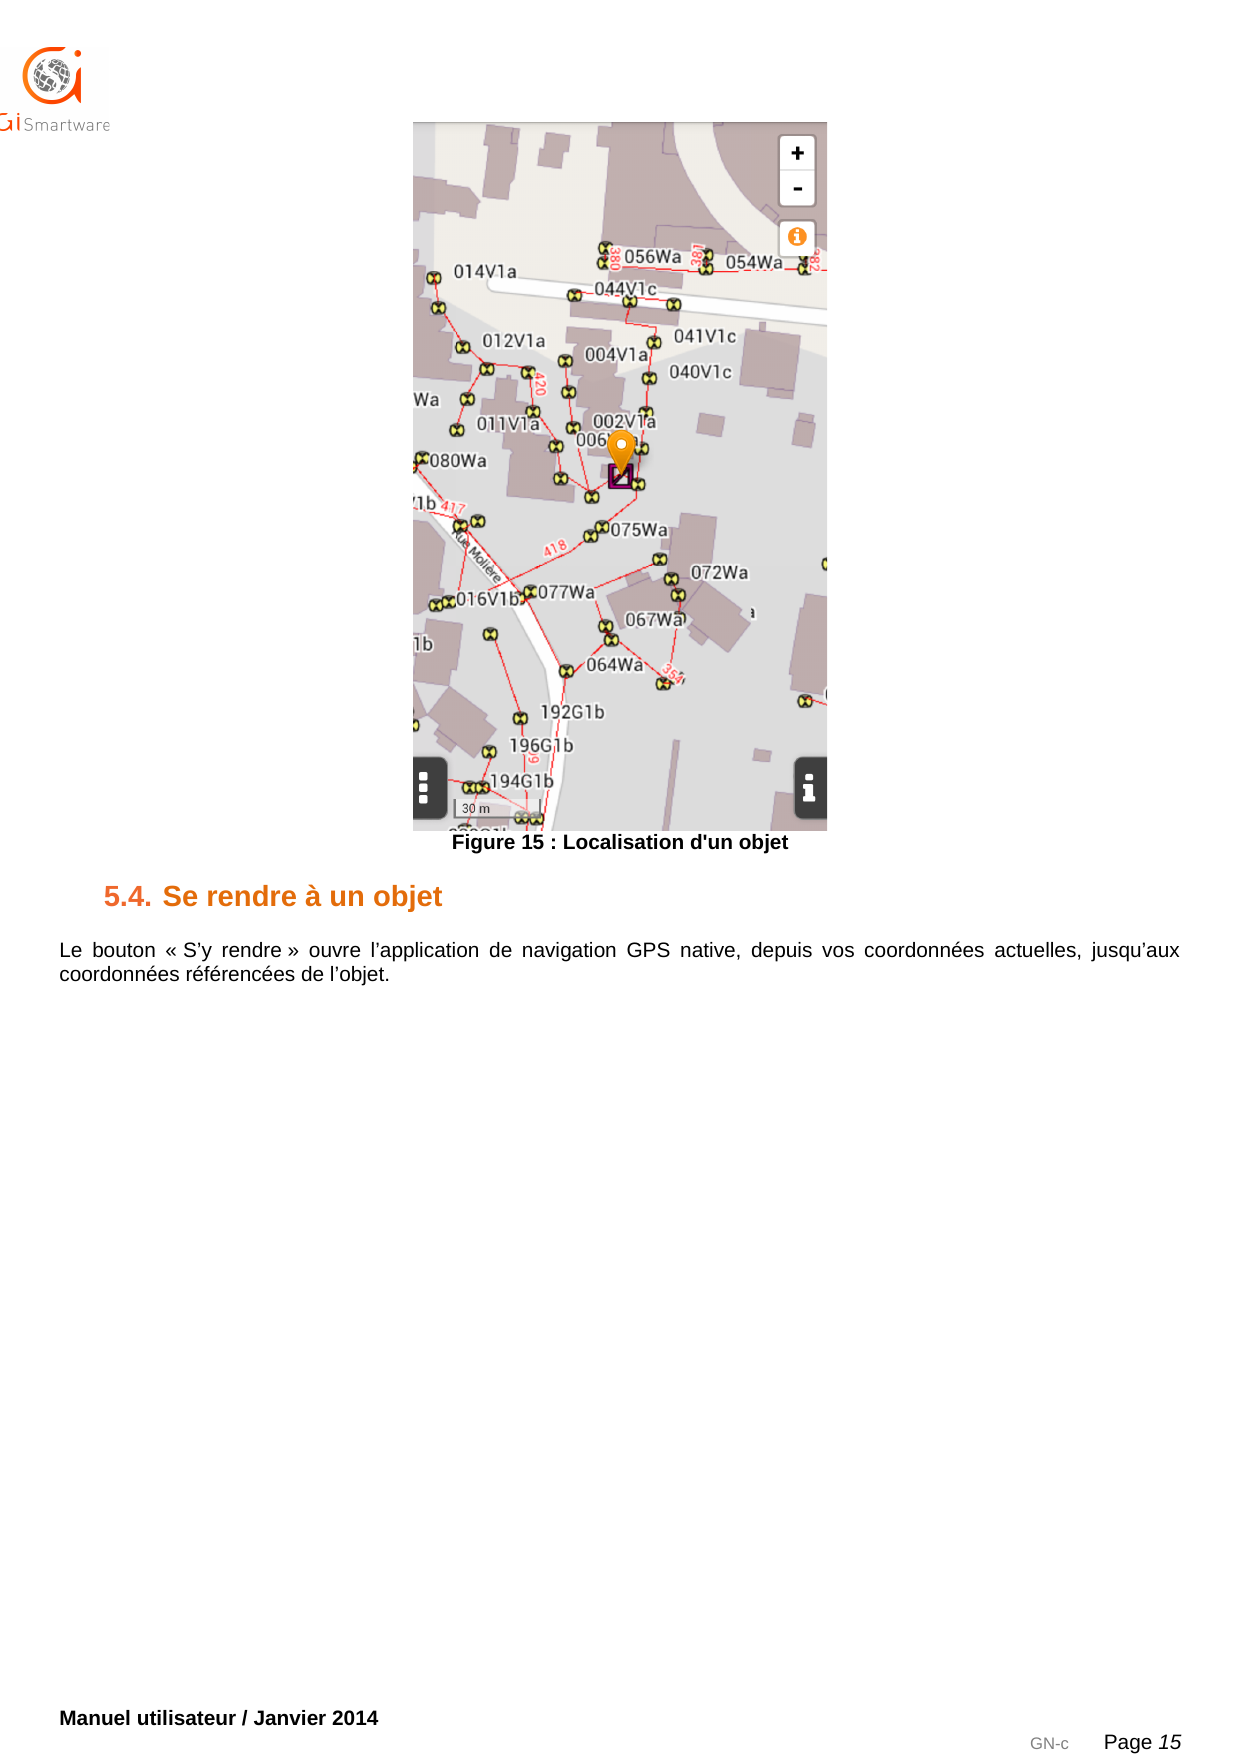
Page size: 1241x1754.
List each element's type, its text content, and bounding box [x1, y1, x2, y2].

picture [413, 122, 828, 831]
text Le bouton « S’y rendre » ouvre l’application de navigation GPS native, depuis vos coordonnées actuelles, jusqu’aux coordonnées référencées de l’objet. [59, 938, 1181, 986]
picture [0, 47, 110, 131]
subtitle Se rendre à un objet [103, 879, 1181, 913]
